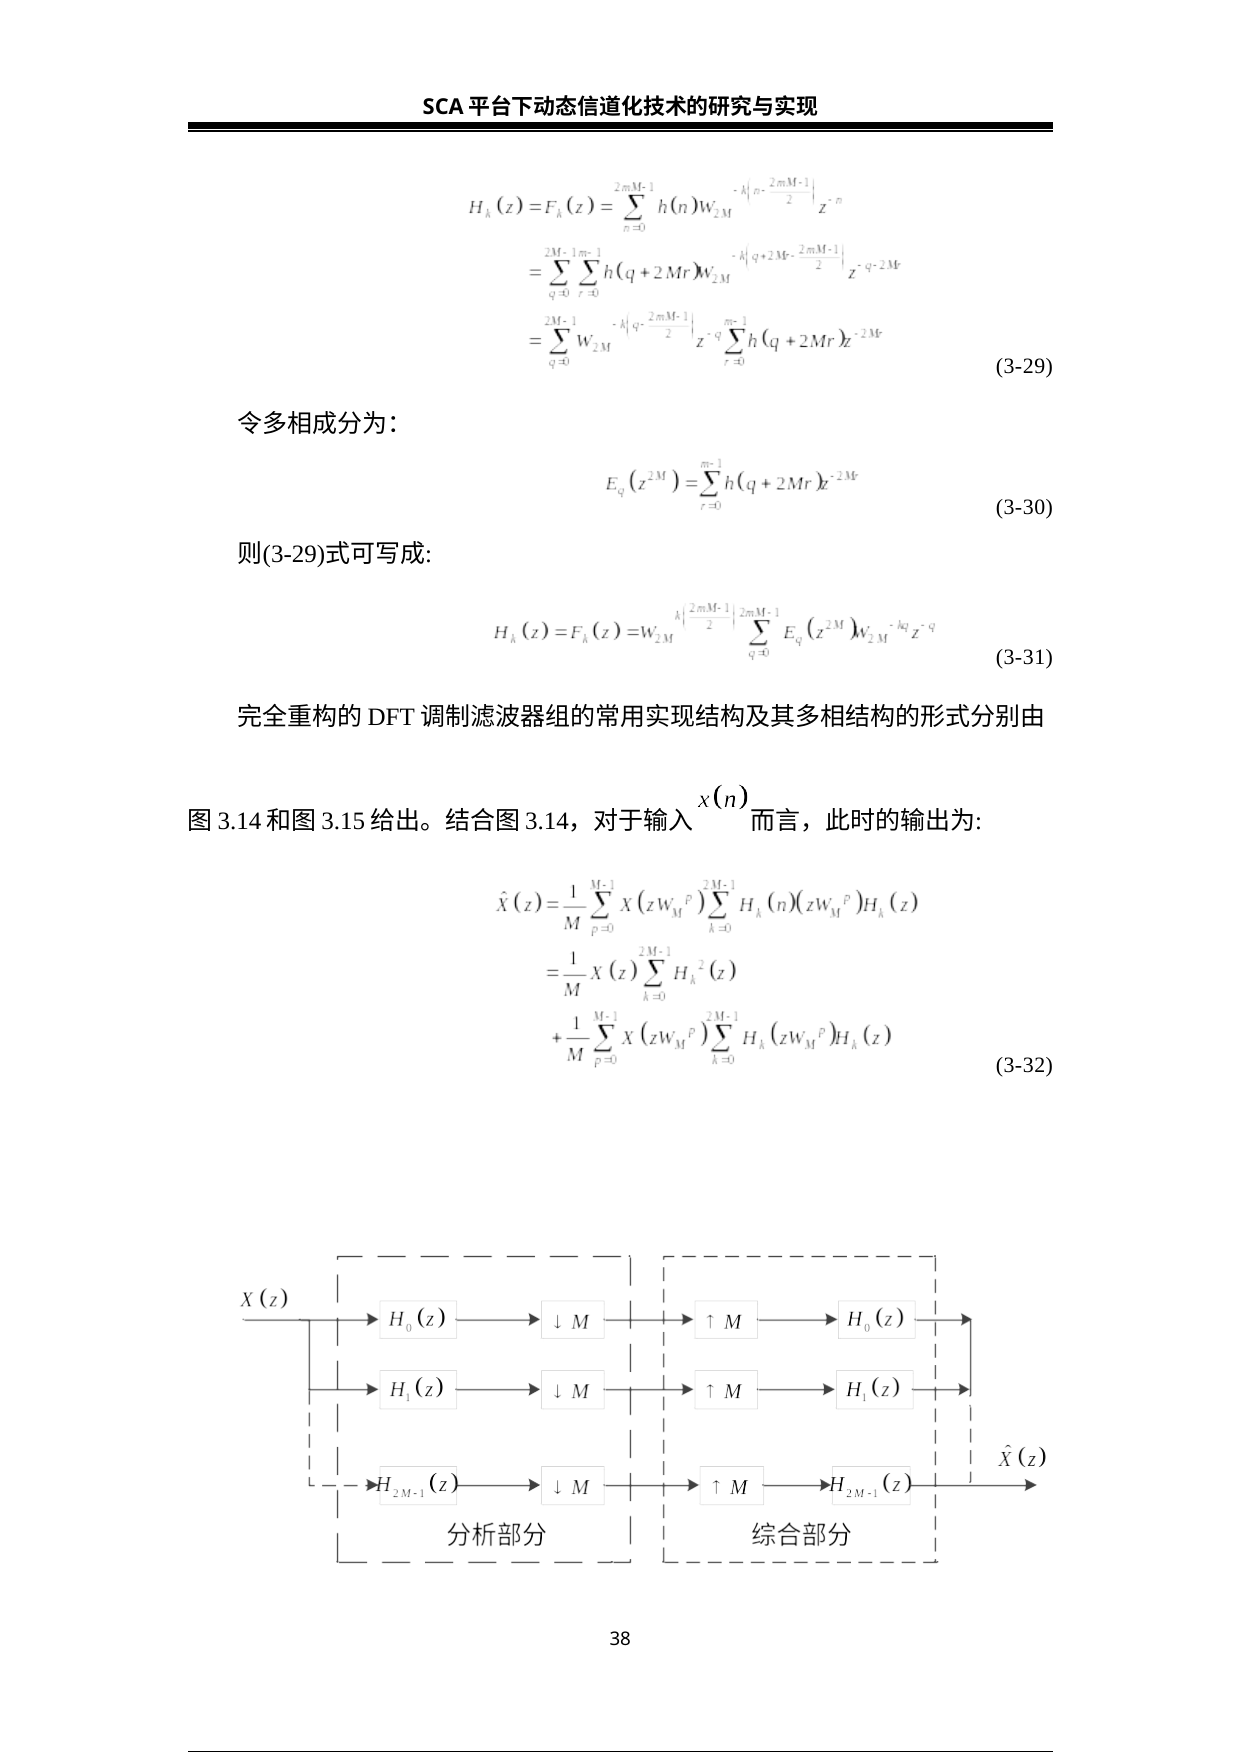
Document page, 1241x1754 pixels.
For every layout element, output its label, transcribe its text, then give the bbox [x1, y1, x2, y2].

text (3-32) [187, 863, 1053, 1578]
text (3-30) [187, 454, 1053, 519]
text 则(3-29)式可写成: [187, 519, 1053, 584]
text (3-29) [187, 162, 1053, 389]
text (3-31) [187, 584, 1053, 682]
text 令多相成分为： [187, 389, 1053, 454]
text 完全重构的DFT调制滤波器组的常用实现结构及其多相结构的形式分别由图3.14和图3.15给出。结合图3.14，对于输入而言，此时的输出为: [187, 682, 1053, 844]
